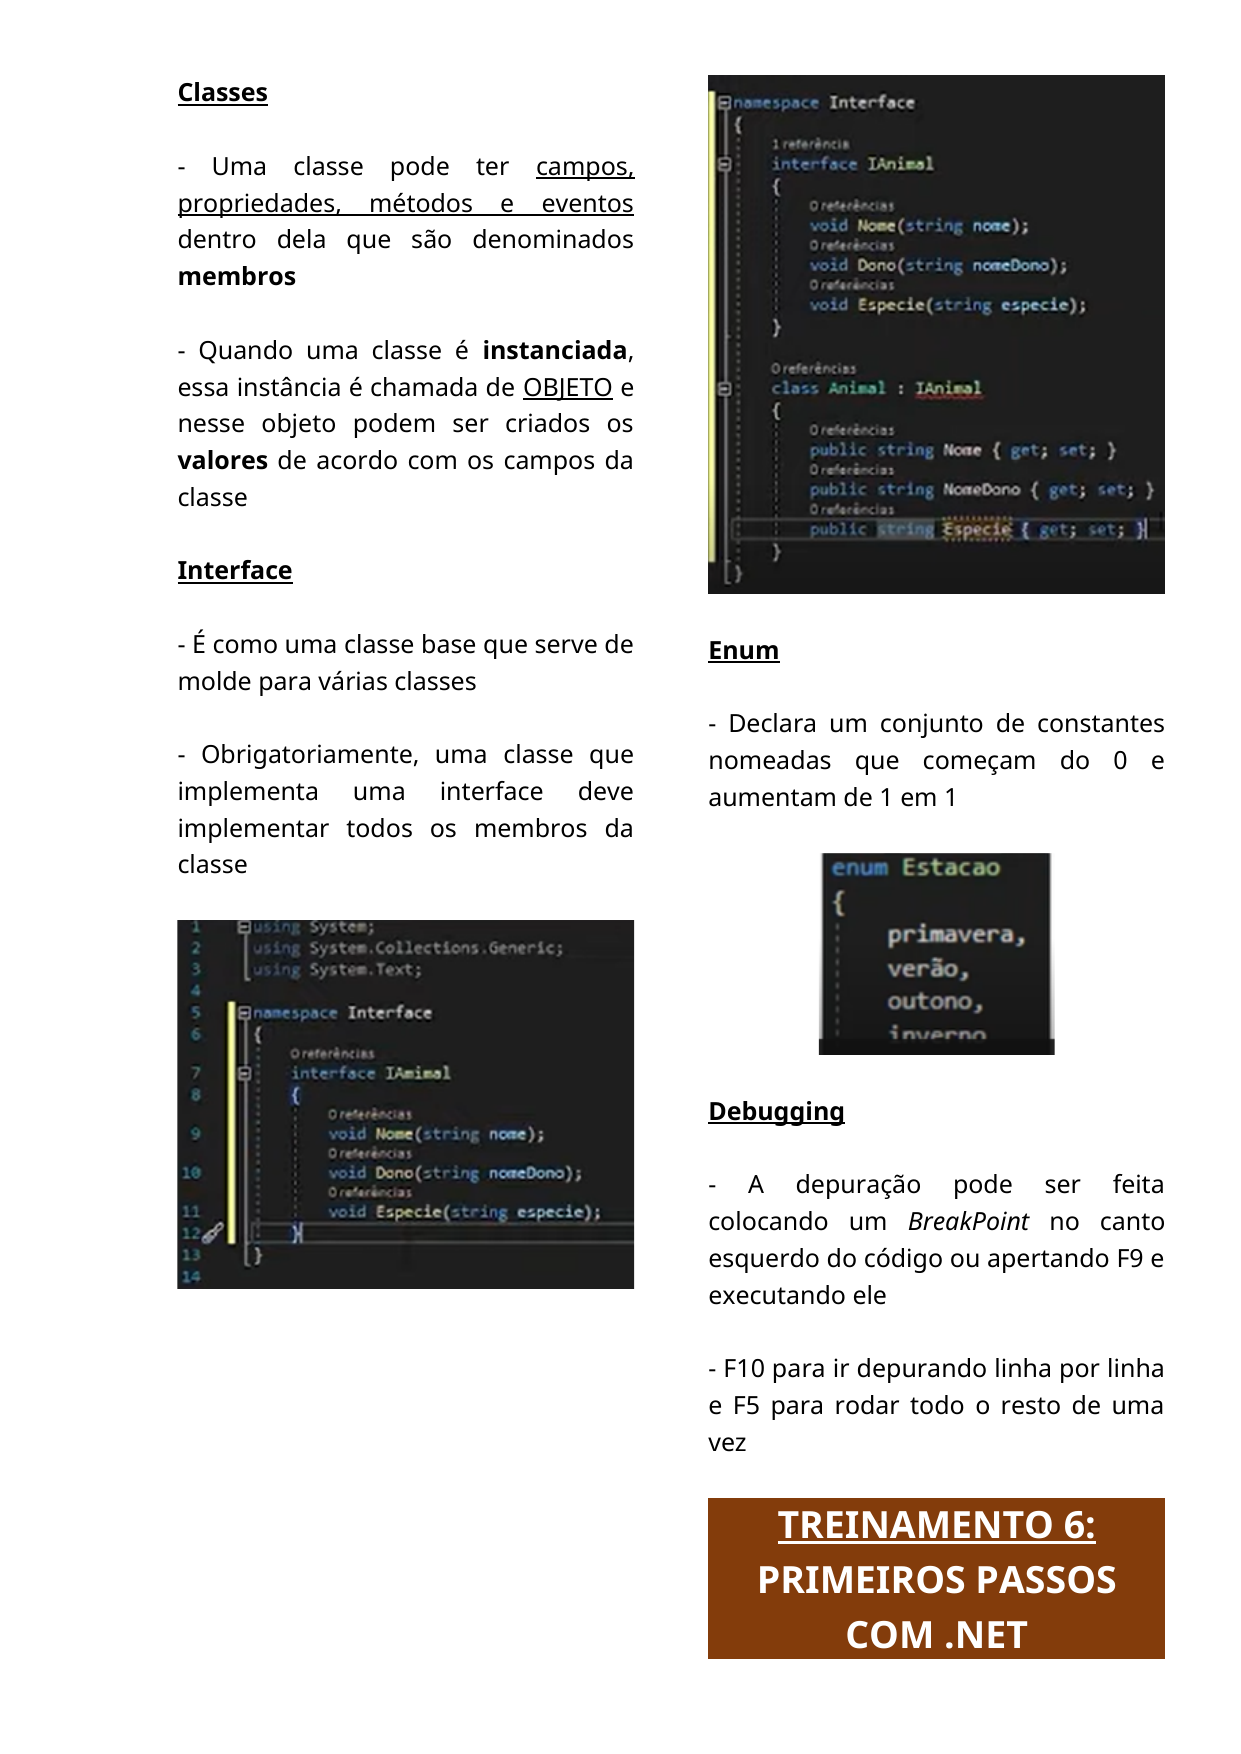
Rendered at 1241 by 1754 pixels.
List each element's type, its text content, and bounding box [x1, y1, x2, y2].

text - Uma classe pode ter campos, propriedades, métodos e eventos dentro dela que são denominados membros [177, 215, 634, 293]
text TREINAMENTO 6: PRIMEIROS PASSOS COM .NET [708, 1498, 1165, 1659]
text - F10 para ir depurando linha por linha e F5 para rodar todo o resto de uma vez [708, 1351, 1165, 1458]
text Classes [177, 75, 634, 109]
text Enum [708, 632, 1165, 666]
text - A depuração pode ser feita colocando um BreakPoint no canto esquerdo do código ou apertando F9 e executando ele [708, 1167, 1165, 1311]
text Debugging [708, 1093, 1165, 1128]
text - Quando uma classe é instanciada, essa instância é chamada de OBJETO e nesse objeto podem ser criados os valores de acordo com os campos da classe [177, 332, 634, 513]
picture [708, 75, 1165, 594]
text - Obrigatoriamente, uma classe que implementa uma interface deve implementar todos os membros da classe [177, 737, 634, 881]
text Interface [177, 553, 634, 587]
text - É como uma classe base que serve de molde para várias classes [177, 627, 634, 697]
picture [177, 920, 635, 1289]
text - Uma classe pode ter campos, propriedades, métodos e eventos dentro dela que são denominados membros [177, 148, 634, 214]
picture [818, 853, 1055, 1055]
text - Declara um conjunto de constantes nomeadas que começam do 0 e aumentam de 1 em 1 [708, 706, 1165, 813]
